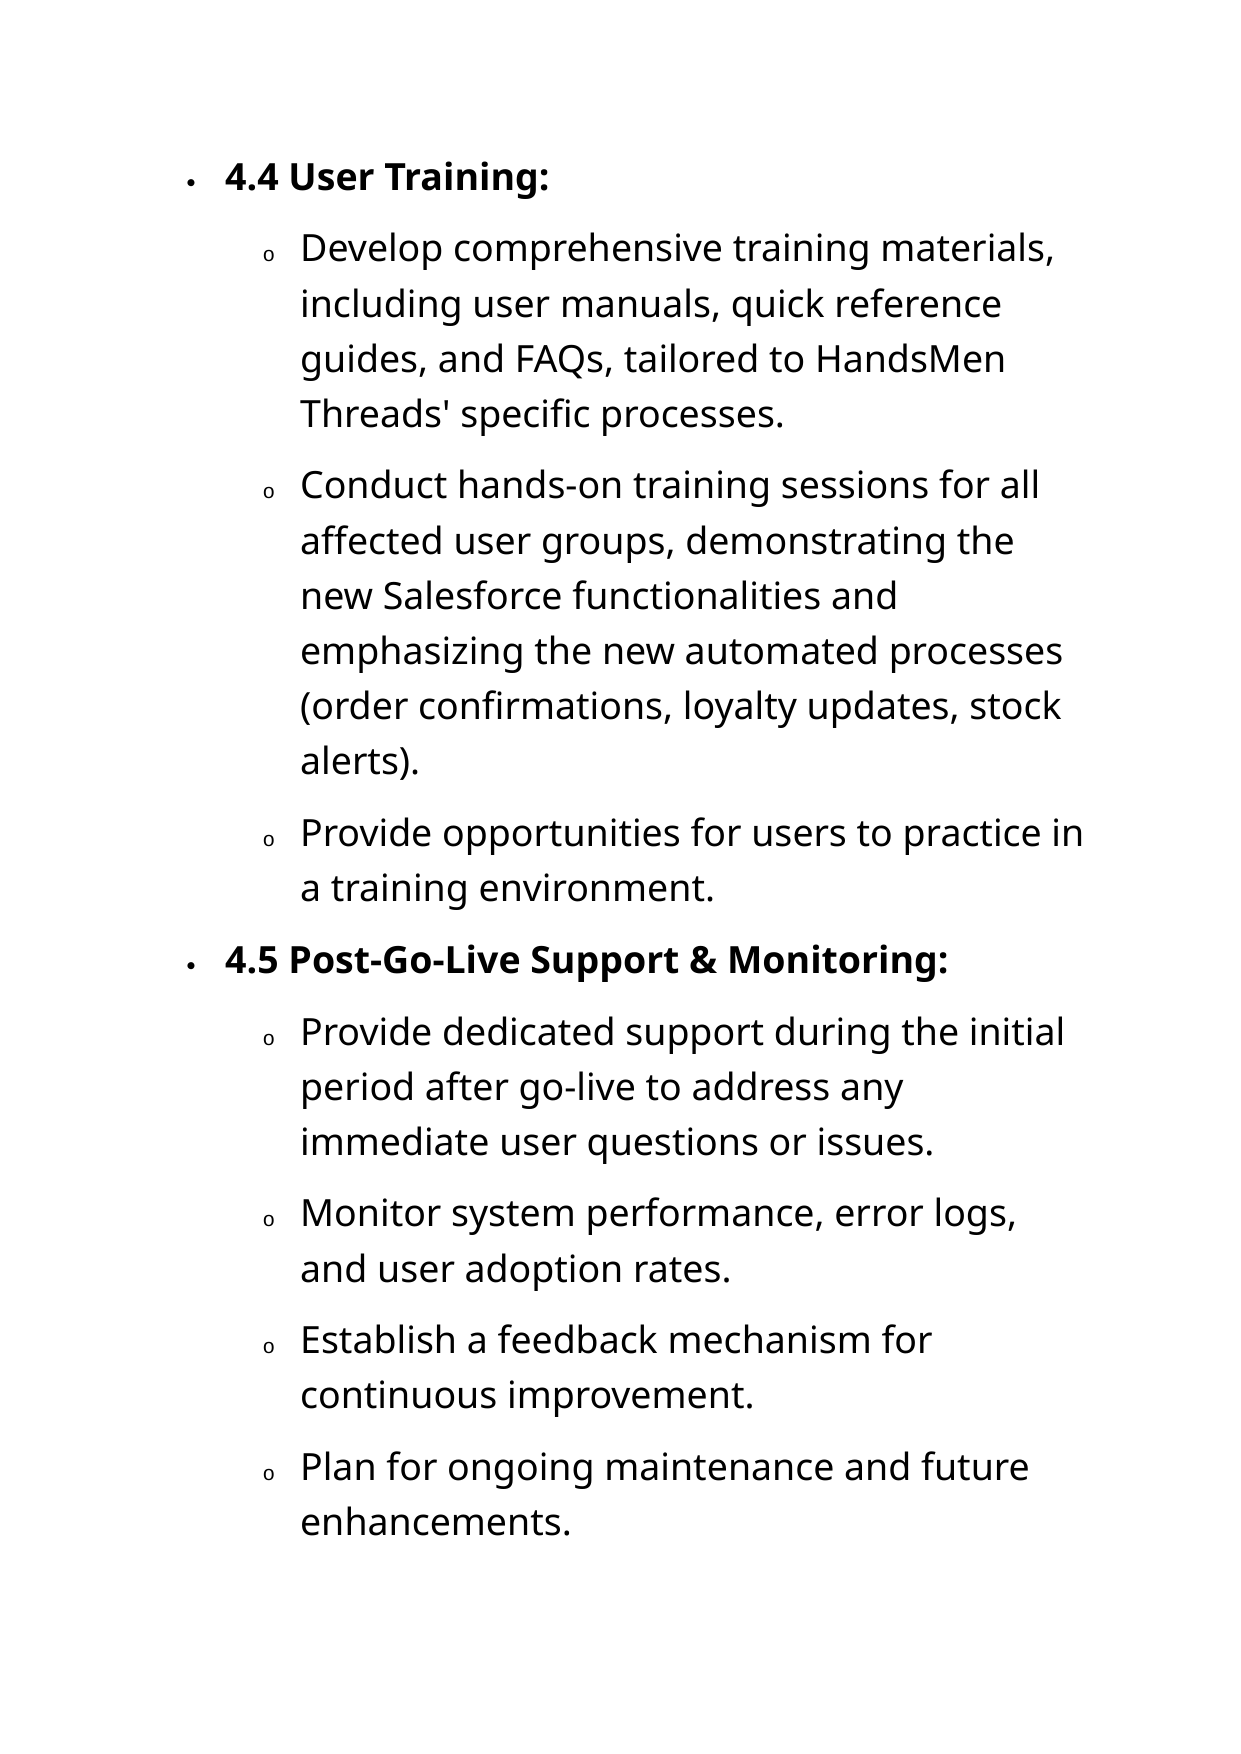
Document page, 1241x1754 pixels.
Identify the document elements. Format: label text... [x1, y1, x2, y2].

list Provide dedicated support during the initial period after go-live to address any immediate user questions or issues. [262, 1005, 1090, 1166]
list Establish a feedback mechanism for continuous improvement. [262, 1314, 1090, 1420]
list Provide opportunities for users to practice in a training environment. [262, 806, 1090, 912]
list 4.4 User Training: [187, 150, 1090, 201]
list Plan for ongoing maintenance and future enhancements. [262, 1441, 1090, 1547]
list Conduct hands-on training sessions for all affected user groups, demonstrating the new Salesforce functionalities and emphasizing the new automated processes (order confirmations, loyalty updates, stock alerts). [262, 459, 1090, 785]
list Develop comprehensive training materials, including user manuals, quick reference guides, and FAQs, tailored to HandsMen Threads' specific processes. [262, 222, 1090, 438]
list 4.5 Post-Go-Live Support & Monitoring: [187, 933, 1090, 984]
list Monitor system performance, error logs, and user adoption rates. [262, 1187, 1090, 1293]
